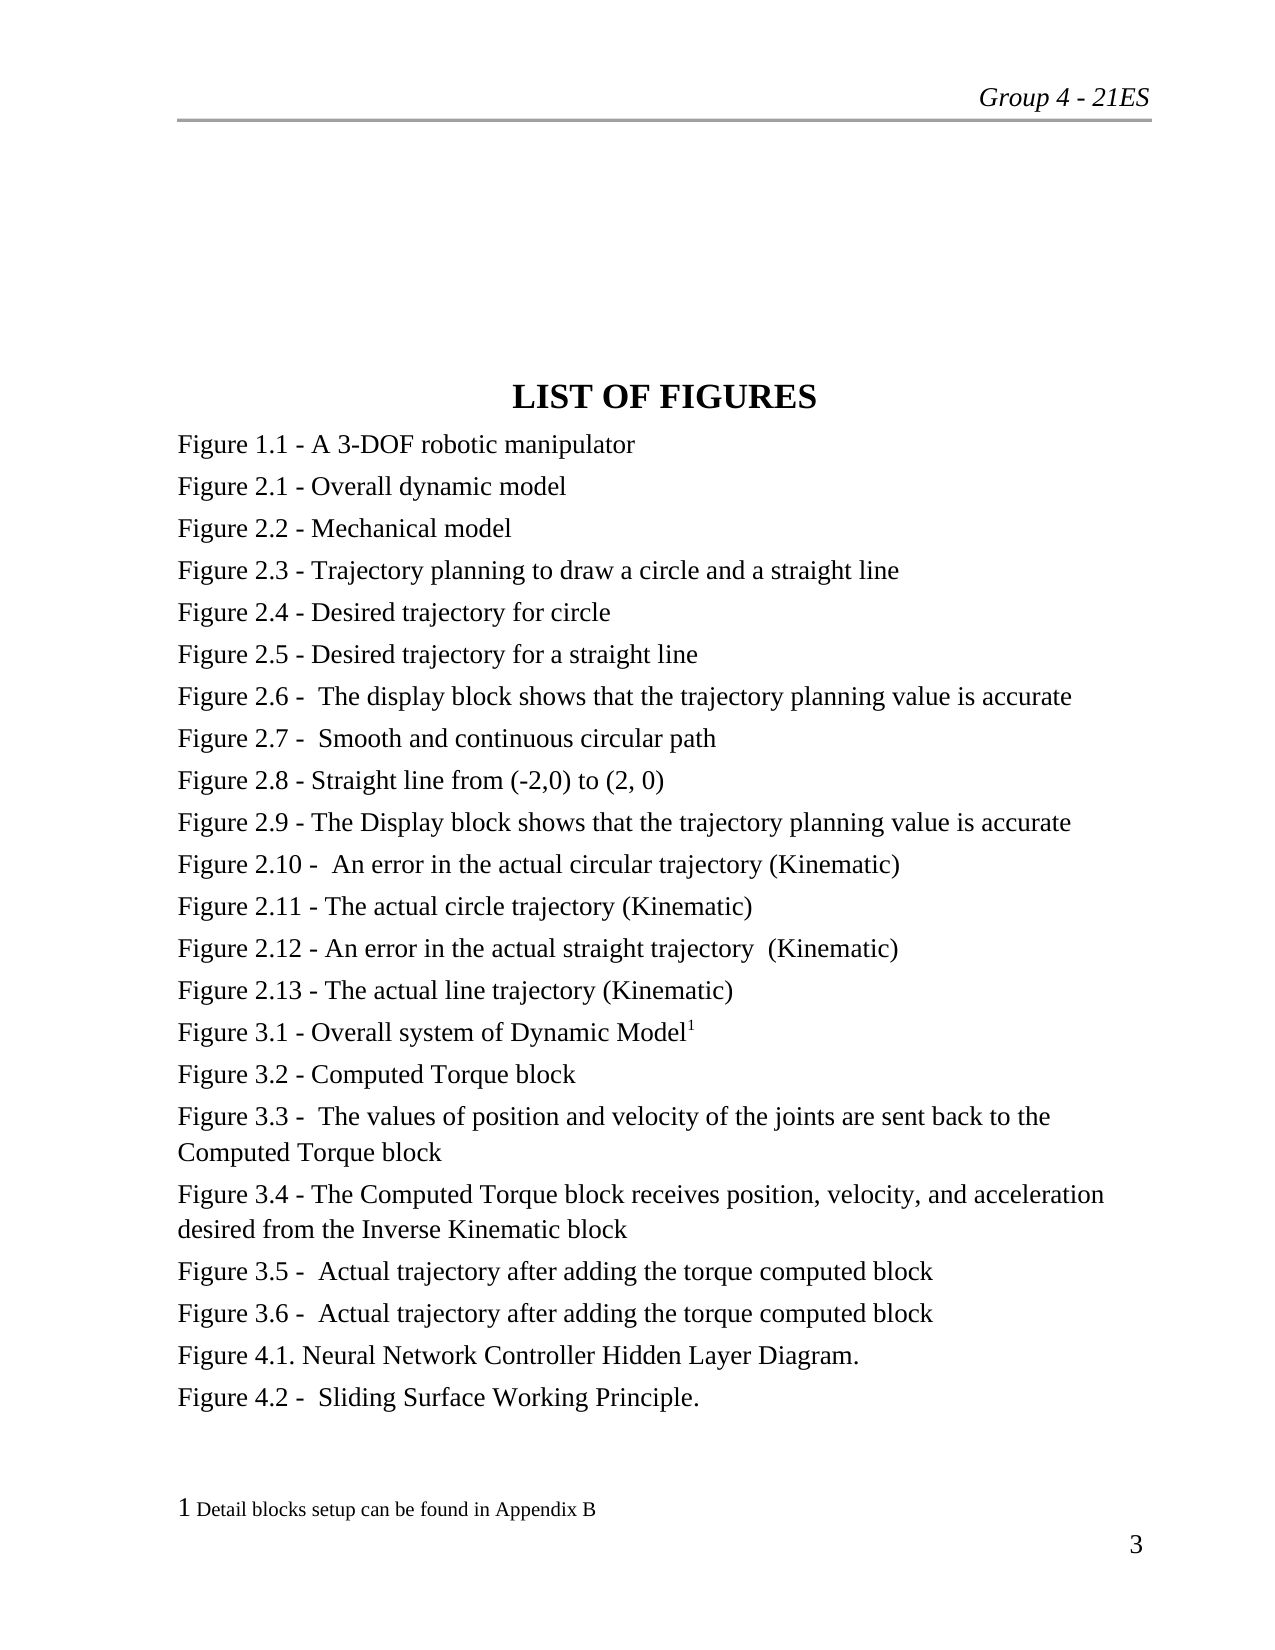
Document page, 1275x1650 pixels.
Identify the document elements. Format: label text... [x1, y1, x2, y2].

text Figure 3.5 - Actual trajectory after adding the torque computed block [177, 1255, 1152, 1287]
text Figure 2.11 - The actual circle trajectory (Kinematic) [177, 890, 1152, 921]
text Figure 3.6 - Actual trajectory after adding the torque computed block [177, 1297, 1152, 1328]
text Figure 3.3 - The values of position and velocity of the joints are sent back to the Computed Torque block [177, 1100, 1152, 1167]
text Figure 1.1 - A 3-DOF robotic manipulator [177, 428, 1152, 459]
text Figure 2.9 - The Display block shows that the trajectory planning value is accurate [177, 806, 1152, 837]
text Figure 4.1. Neural Network Controller Hidden Layer Diagram. [177, 1339, 1152, 1371]
text Figure 3.1 - Overall system of Dynamic Model [177, 1016, 1152, 1047]
text Figure 2.4 - Desired trajectory for circle [177, 596, 1152, 627]
text Figure 2.3 - Trajectory planning to draw a circle and a straight line [177, 554, 1152, 585]
subtitle LIST OF FIGURES [177, 375, 1152, 416]
text Figure 2.13 - The actual line trajectory (Kinematic) [177, 974, 1152, 1005]
text Figure 2.12 - An error in the actual straight trajectory (Kinematic) [177, 932, 1152, 963]
text Figure 4.2 - Sliding Surface Working Principle. [177, 1381, 1152, 1412]
text Figure 3.2 - Computed Torque block [177, 1058, 1152, 1089]
text Figure 3.4 - The Computed Torque block receives position, velocity, and acceleration desired from the Inverse Kinematic block [177, 1178, 1152, 1244]
text Figure 2.1 - Overall dynamic model [177, 470, 1152, 501]
text Figure 2.8 - Straight line from (-2,0) to (2, 0) [177, 764, 1152, 795]
text Figure 2.2 - Mechanical model [177, 512, 1152, 543]
text Figure 2.10 - An error in the actual circular trajectory (Kinematic) [177, 848, 1152, 879]
text Figure 2.7 - Smooth and continuous circular path [177, 722, 1152, 753]
text Figure 2.5 - Desired trajectory for a straight line [177, 638, 1152, 669]
text Figure 2.6 - The display block shows that the trajectory planning value is accurate [177, 680, 1152, 711]
